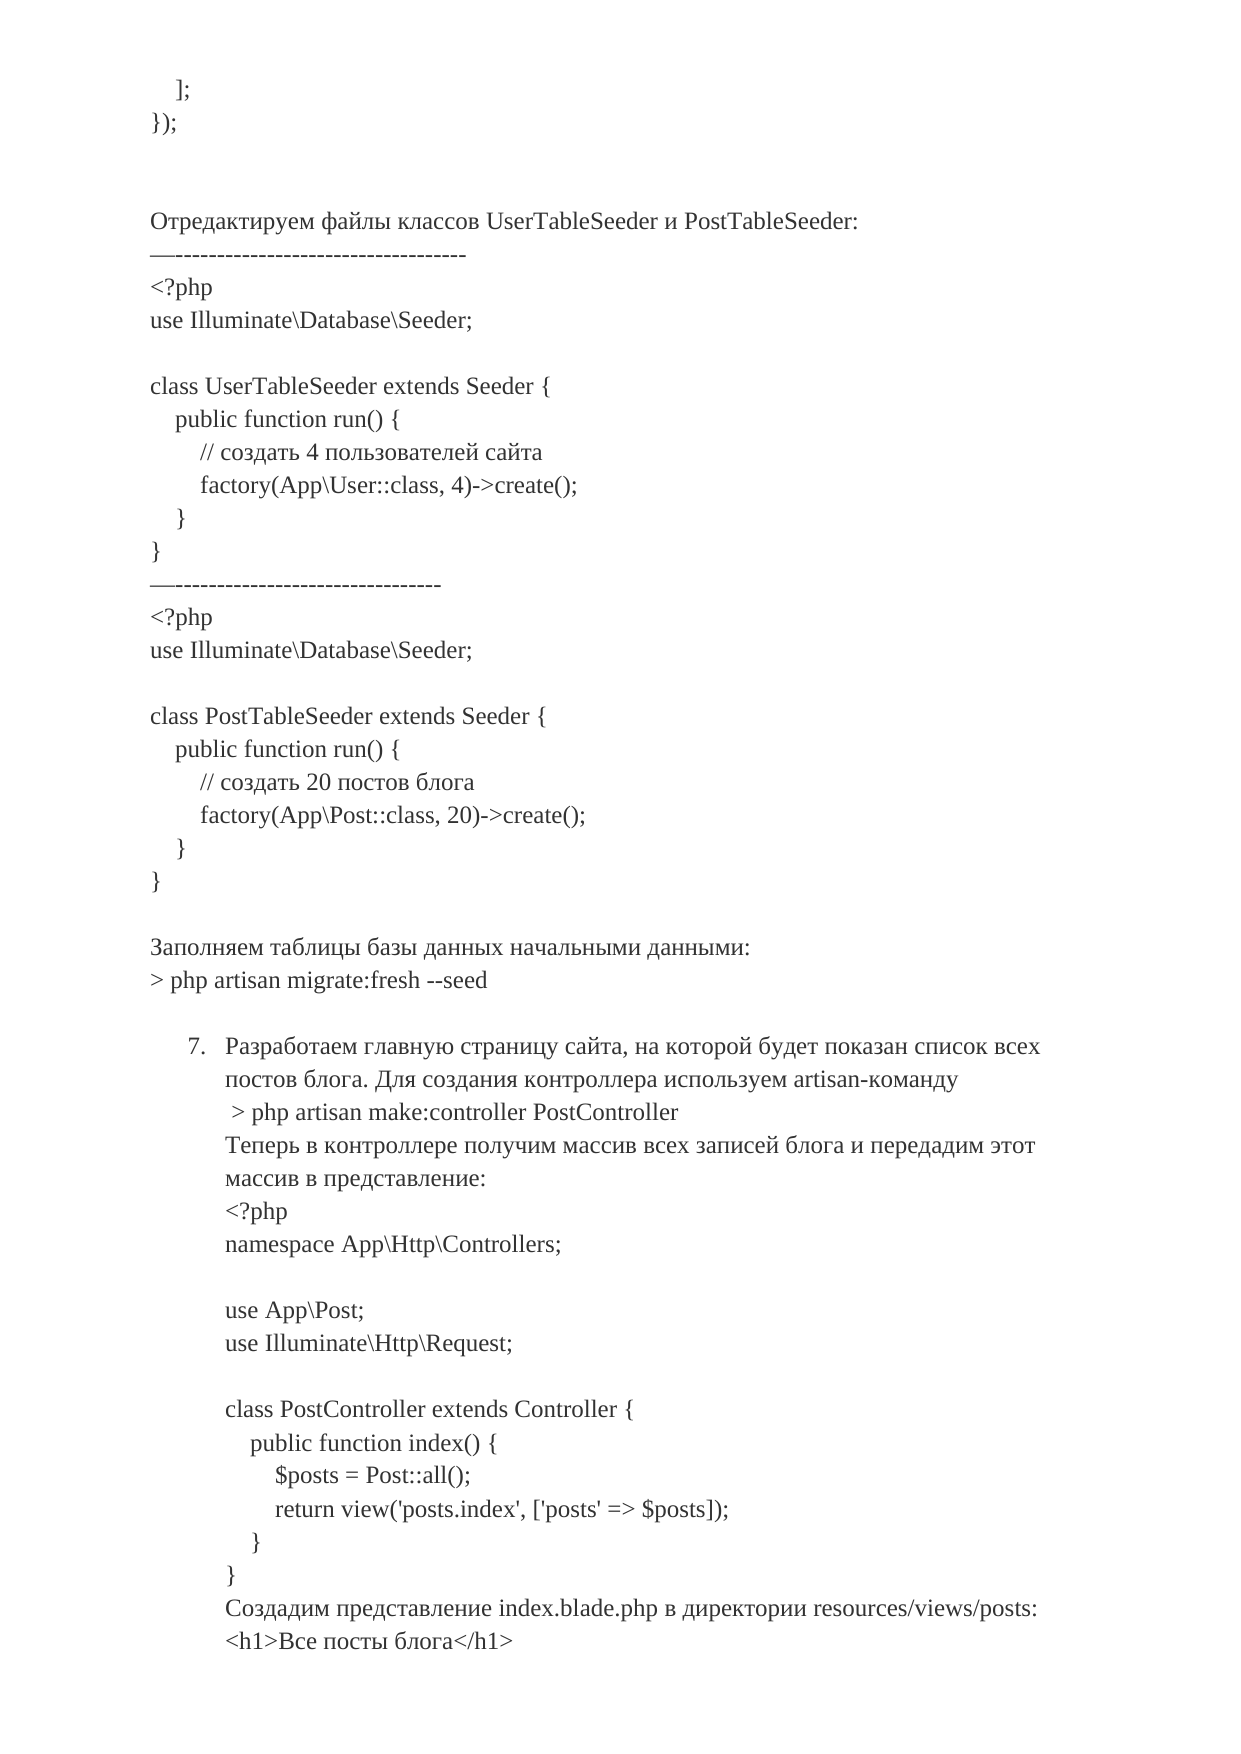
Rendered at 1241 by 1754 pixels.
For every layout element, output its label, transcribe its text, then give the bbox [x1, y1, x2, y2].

text use App\Post; [225, 1296, 1090, 1324]
text } [225, 1527, 1090, 1555]
text Создадим представление index.blade.php в директории resources/views/posts: [225, 1593, 1090, 1621]
text // создать 4 пользователей сайта [150, 437, 1090, 466]
text class PostTableSeeder extends Seeder { [150, 701, 1090, 730]
text —-------------------------------- [150, 569, 1090, 598]
text > php artisan migrate:fresh --seed [150, 965, 1090, 994]
text } [150, 866, 1090, 895]
text public function run() { [150, 404, 1090, 433]
text <?php [150, 272, 1090, 301]
text use Illuminate\Http\Request; [225, 1328, 1090, 1357]
text } [150, 833, 1090, 862]
text return view('posts.index', ['posts' => $posts]); [225, 1494, 1090, 1522]
text Теперь в контроллере получим массив всех записей блога и передадим этот массив в представление: [225, 1130, 1090, 1192]
text use Illuminate\Database\Seeder; [150, 635, 1090, 664]
text } [150, 503, 1090, 532]
text }); [150, 107, 1090, 136]
text } [150, 536, 1090, 565]
text Заполняем таблицы базы данных начальными данными: [150, 932, 1090, 961]
text namespace App\Http\Controllers; [225, 1229, 1090, 1258]
text <h1>Все посты блога</h1> [225, 1626, 1090, 1654]
text ]; [150, 74, 1090, 102]
text class PostController extends Controller { [225, 1394, 1090, 1423]
text public function run() { [150, 734, 1090, 763]
text <?php [150, 602, 1090, 631]
text class UserTableSeeder extends Seeder { [150, 371, 1090, 400]
text Отредактируем файлы классов UserTableSeeder и PostTableSeeder: [150, 206, 1090, 234]
text factory(App\Post::class, 20)->create(); [150, 800, 1090, 829]
text > php artisan make:controller PostController [225, 1097, 1090, 1126]
list Разработаем главную страницу сайта, на которой будет показан список всех постов блога. Для создания контроллера используем artisan-команду [187, 1031, 1090, 1093]
text // создать 20 постов блога [150, 767, 1090, 796]
text $posts = Post::all(); [225, 1461, 1090, 1489]
text factory(App\User::class, 4)->create(); [150, 470, 1090, 499]
text use Illuminate\Database\Seeder; [150, 305, 1090, 334]
text } [225, 1560, 1090, 1588]
text <?php [225, 1196, 1090, 1225]
text —----------------------------------- [150, 239, 1090, 268]
text public function index() { [225, 1428, 1090, 1456]
